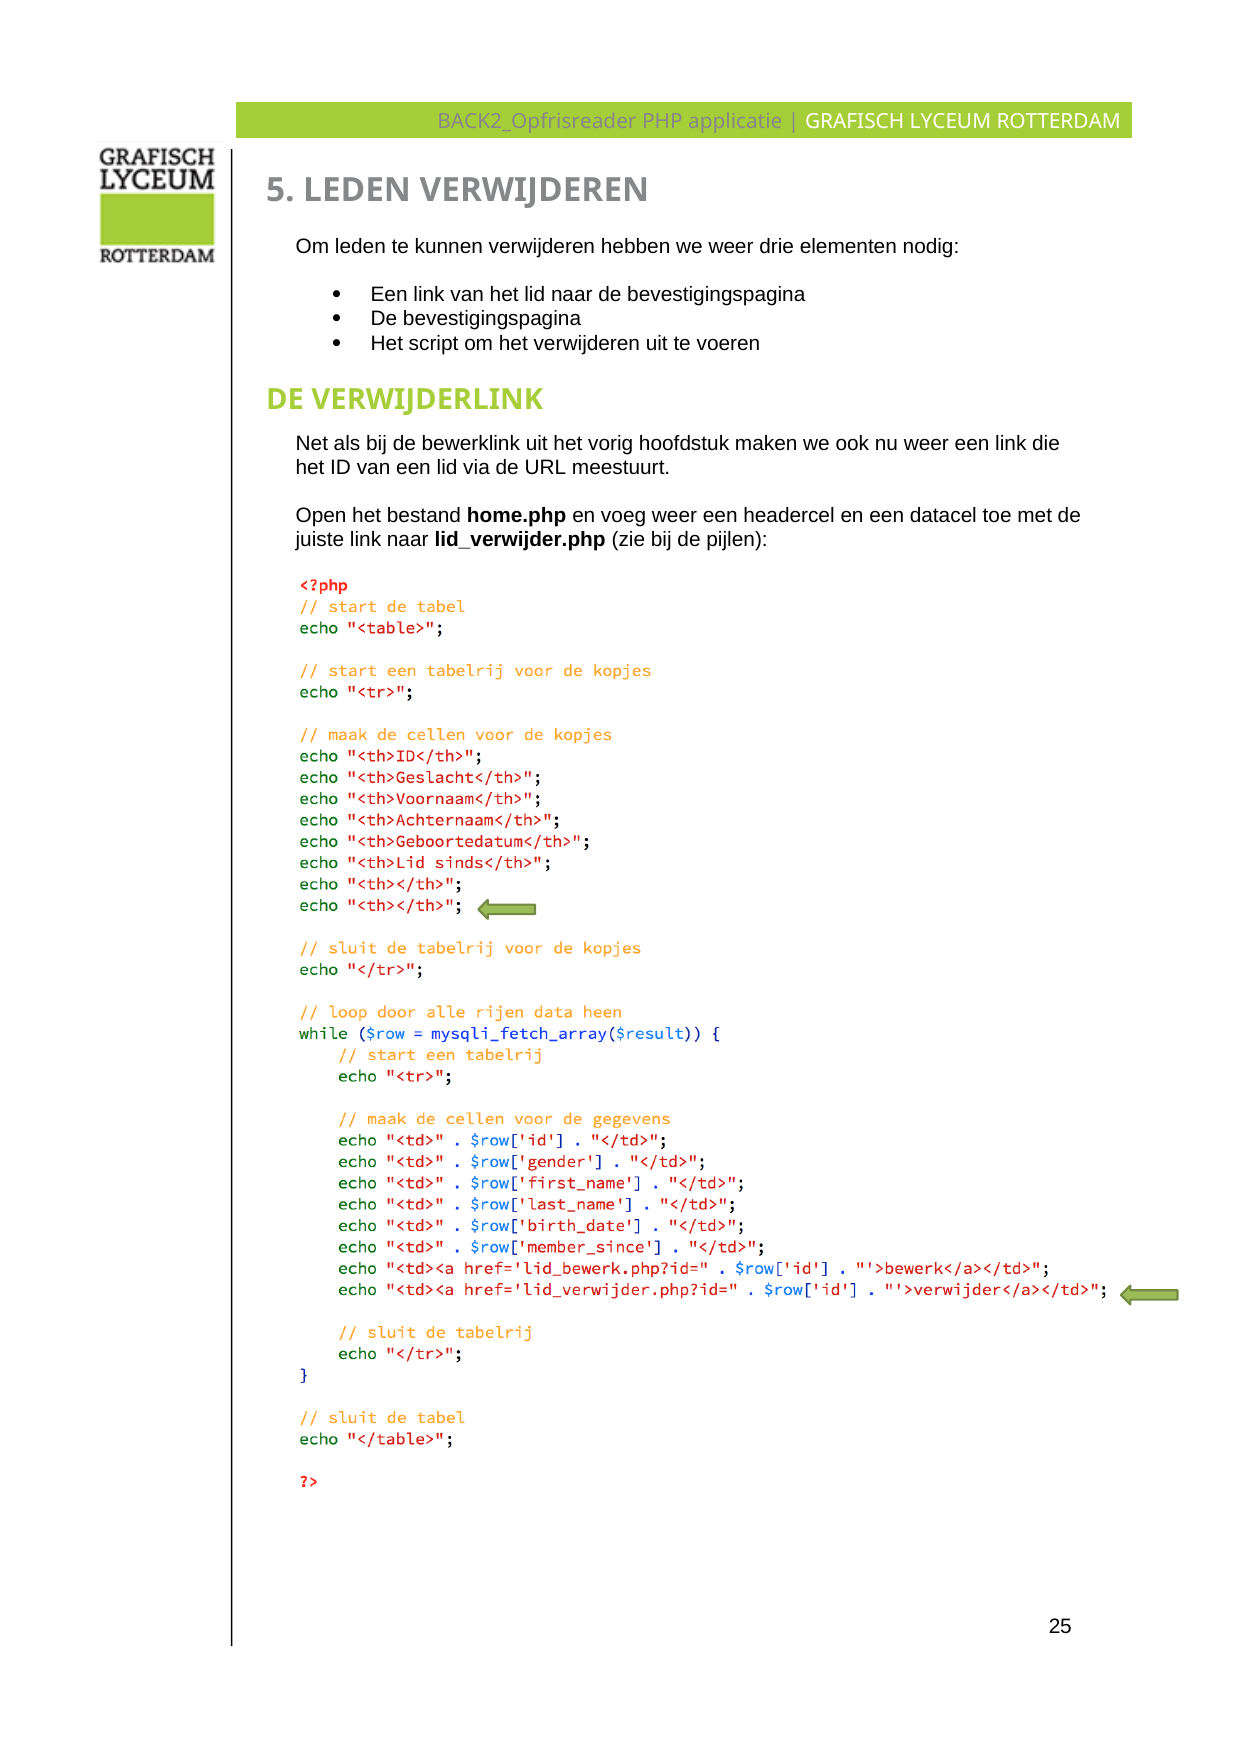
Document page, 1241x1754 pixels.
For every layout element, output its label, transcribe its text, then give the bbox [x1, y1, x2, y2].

picture [92, 141, 222, 271]
subtitle De verwijderlink [266, 378, 1092, 418]
text Net als bij de bewerklink uit het vorig hoofdstuk maken we ook nu weer een link die het ID van een lid via de URL meestuurt. [295, 431, 1092, 478]
list De bevestigingspagina [333, 306, 1092, 330]
list Een link van het lid naar de bevestigingspagina [333, 282, 1092, 306]
list Het script om het verwijderen uit te voeren [333, 330, 1092, 354]
text Om leden te kunnen verwijderen hebben we weer drie elementen nodig: [295, 234, 1092, 258]
subtitle 5. Leden verwijderen [266, 166, 1092, 212]
picture [295, 574, 1111, 1490]
text Open het bestand home.php en voeg weer een headercel en een datacel toe met de juiste link naar lid_verwijder.php (zie bij de pijlen): [295, 502, 1092, 550]
